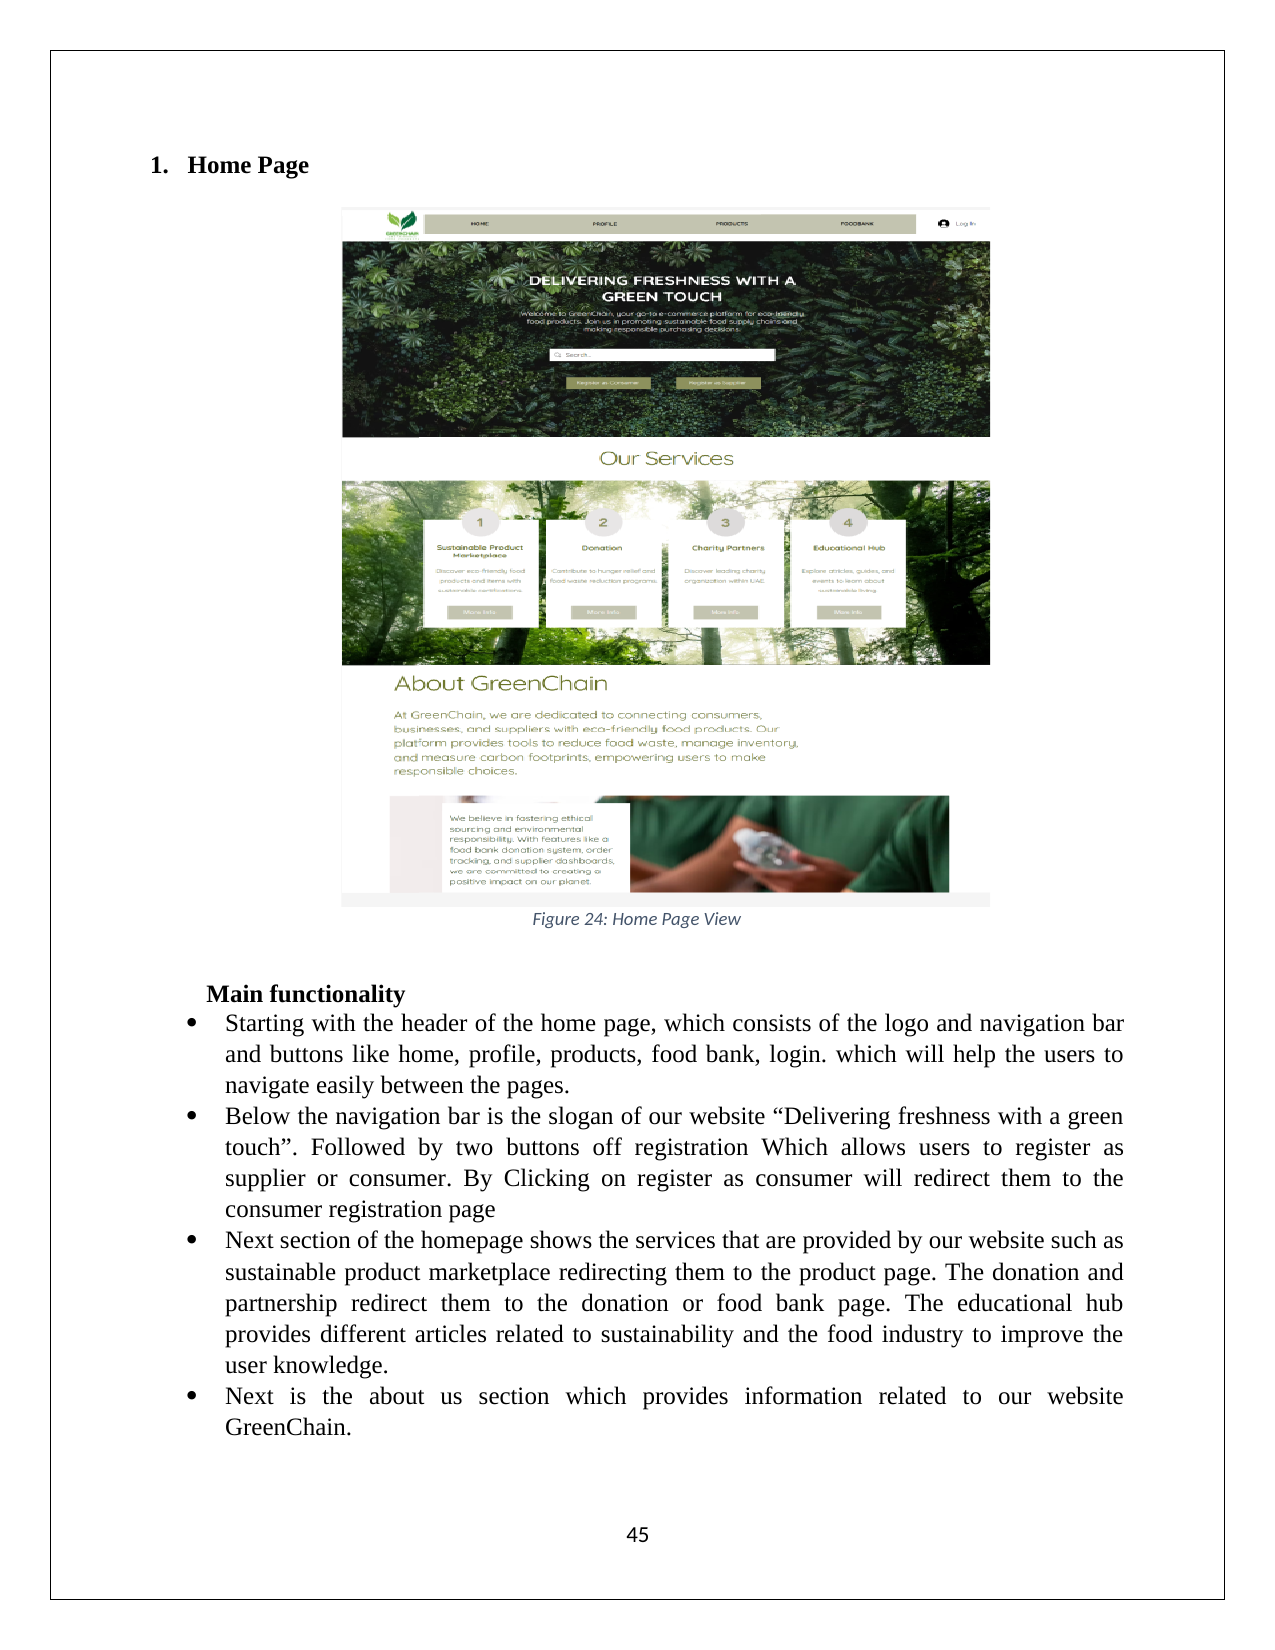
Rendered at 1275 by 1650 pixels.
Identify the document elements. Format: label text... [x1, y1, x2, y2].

list Starting with the header of the home page, which consists of the logo and navigation bar and buttons like home, profile, products, food bank, login. which will help the users to navigate easily between the pages. [187, 1008, 1125, 1099]
text Main functionality [206, 979, 1125, 1008]
list Next is the about us section which provides information related to our website GreenChain. [187, 1381, 1125, 1441]
list Next section of the homepage shows the services that are provided by our website such as sustainable product marketplace redirecting them to the product page. The donation and partnership redirect them to the donation or food bank page. The educational hub provides different articles related to sustainability and the food industry to improve the user knowledge. [187, 1226, 1125, 1378]
list Home Page [150, 150, 1125, 179]
picture [341, 207, 991, 907]
list Below the navigation bar is the slogan of our website “Delivering freshness with a green touch”. Followed by two buttons off registration Which allows users to register as supplier or consumer. By Clicking on register as consumer will redirect them to the consumer registration page [187, 1101, 1125, 1223]
